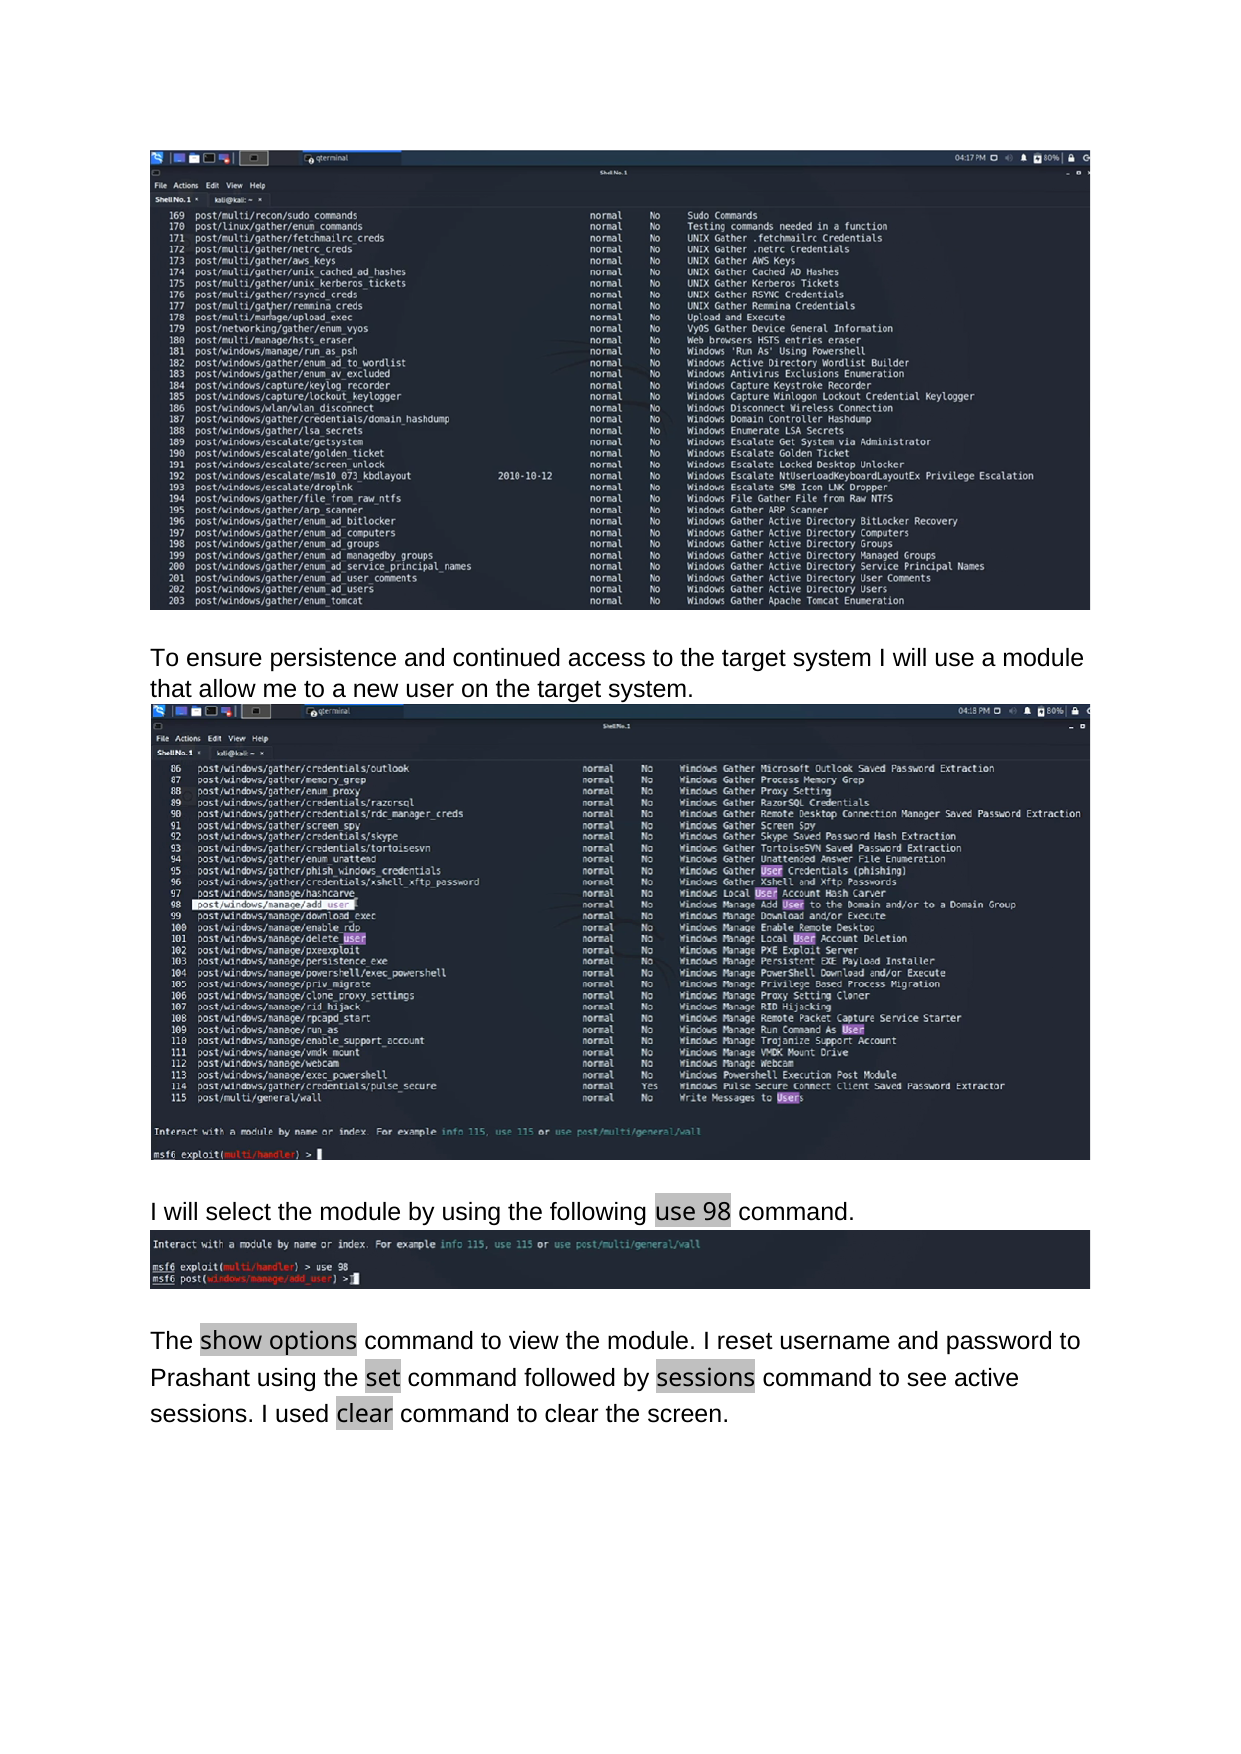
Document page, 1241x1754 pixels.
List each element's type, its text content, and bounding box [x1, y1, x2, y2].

text I will select the module by using the following use 98 command. [150, 1193, 655, 1227]
picture [150, 150, 1091, 610]
picture [150, 704, 1091, 1160]
picture [150, 1230, 1091, 1289]
text The show options command to view the module. I reset username and password to Prashant using the set command followed by sessions command to see active sessions. I used clear command to clear the screen. [150, 1322, 1090, 1430]
text I will select the module by using the following use 98 command. [731, 1193, 1090, 1227]
text To ensure persistence and continued access to the target system I will use a module that allow me to a new user on the target system. [150, 643, 1090, 702]
